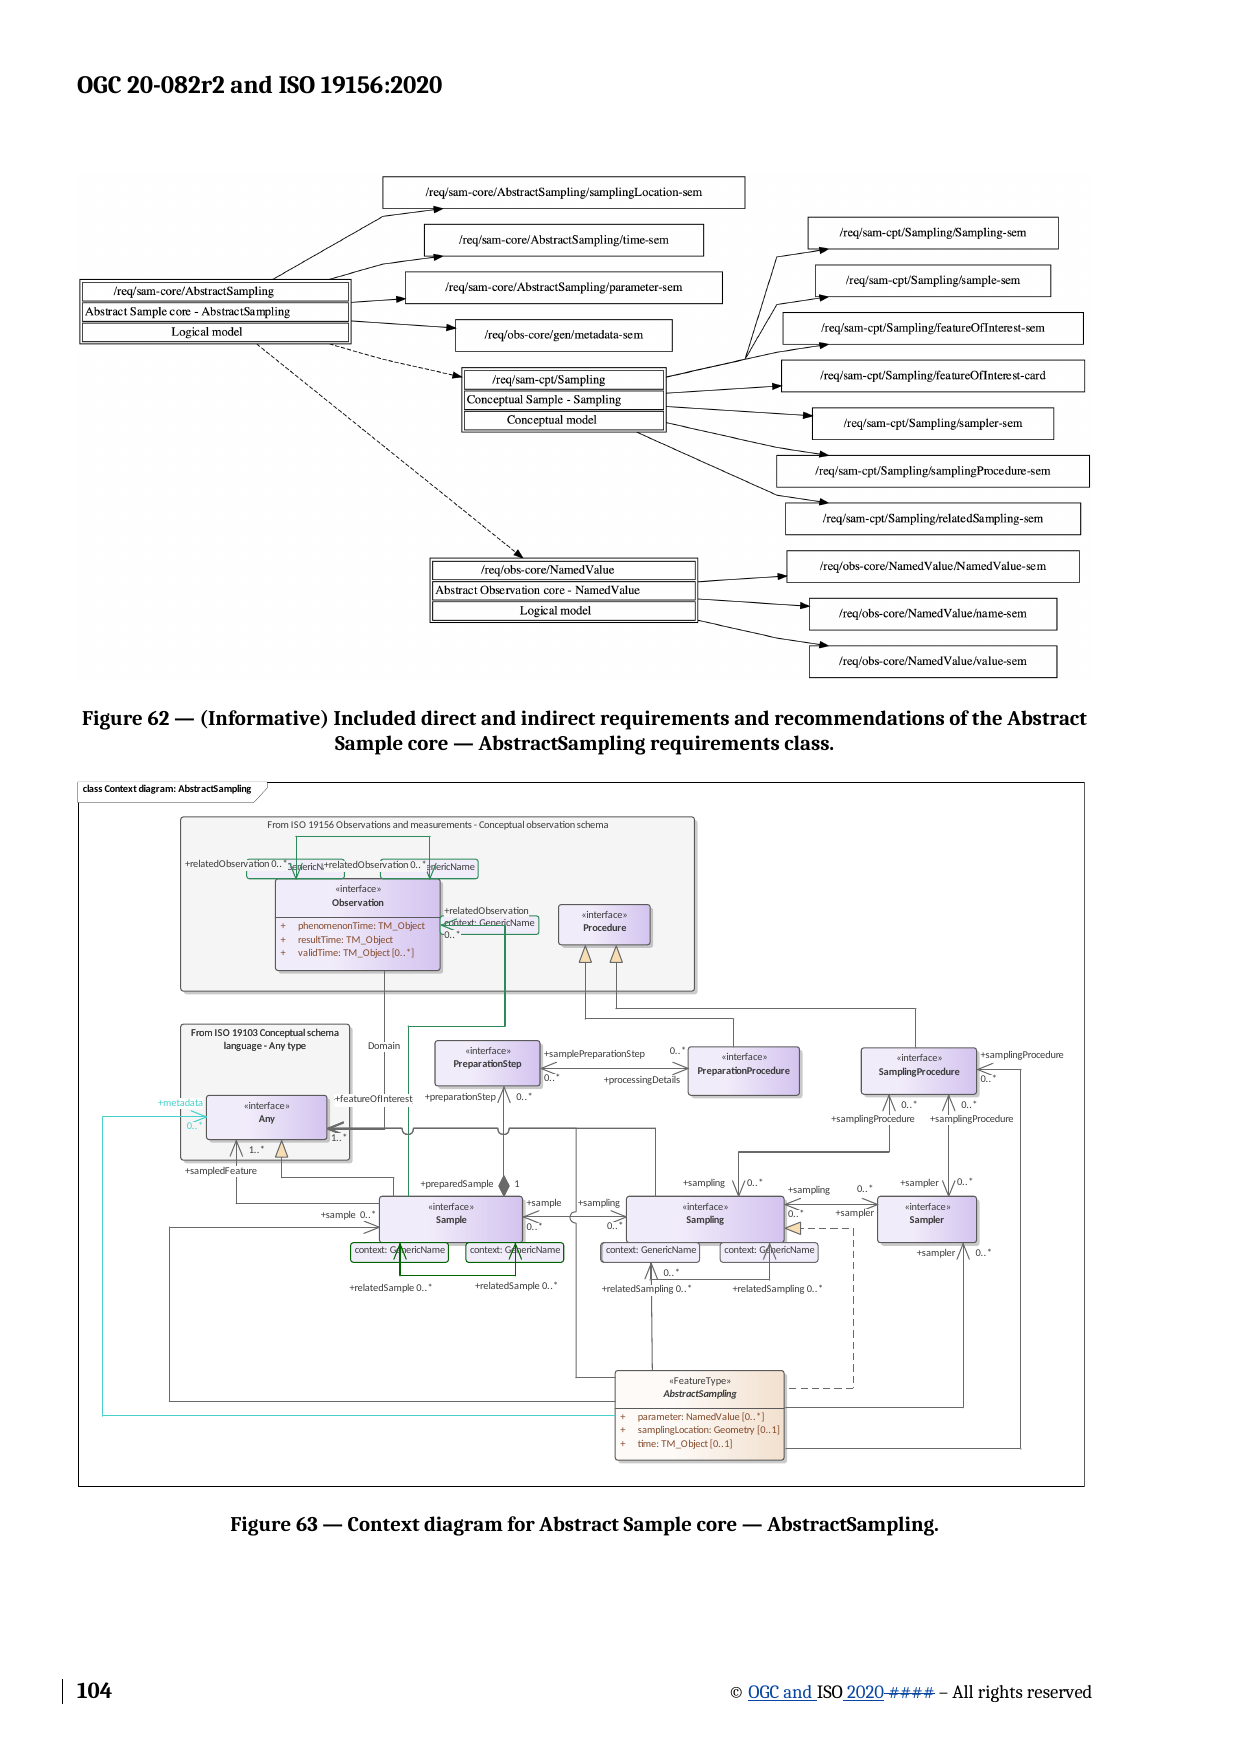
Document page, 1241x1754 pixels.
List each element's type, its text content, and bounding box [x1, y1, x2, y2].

text Figure 62 — (Informative) Included direct and indirect requirements and recommendations of the Abstract Sample core — AbstractSampling requirements class. [77, 706, 1092, 756]
picture [76, 173, 1093, 681]
text Figure 63 — Context diagram for Abstract Sample core — AbstractSampling. [77, 1512, 1092, 1537]
